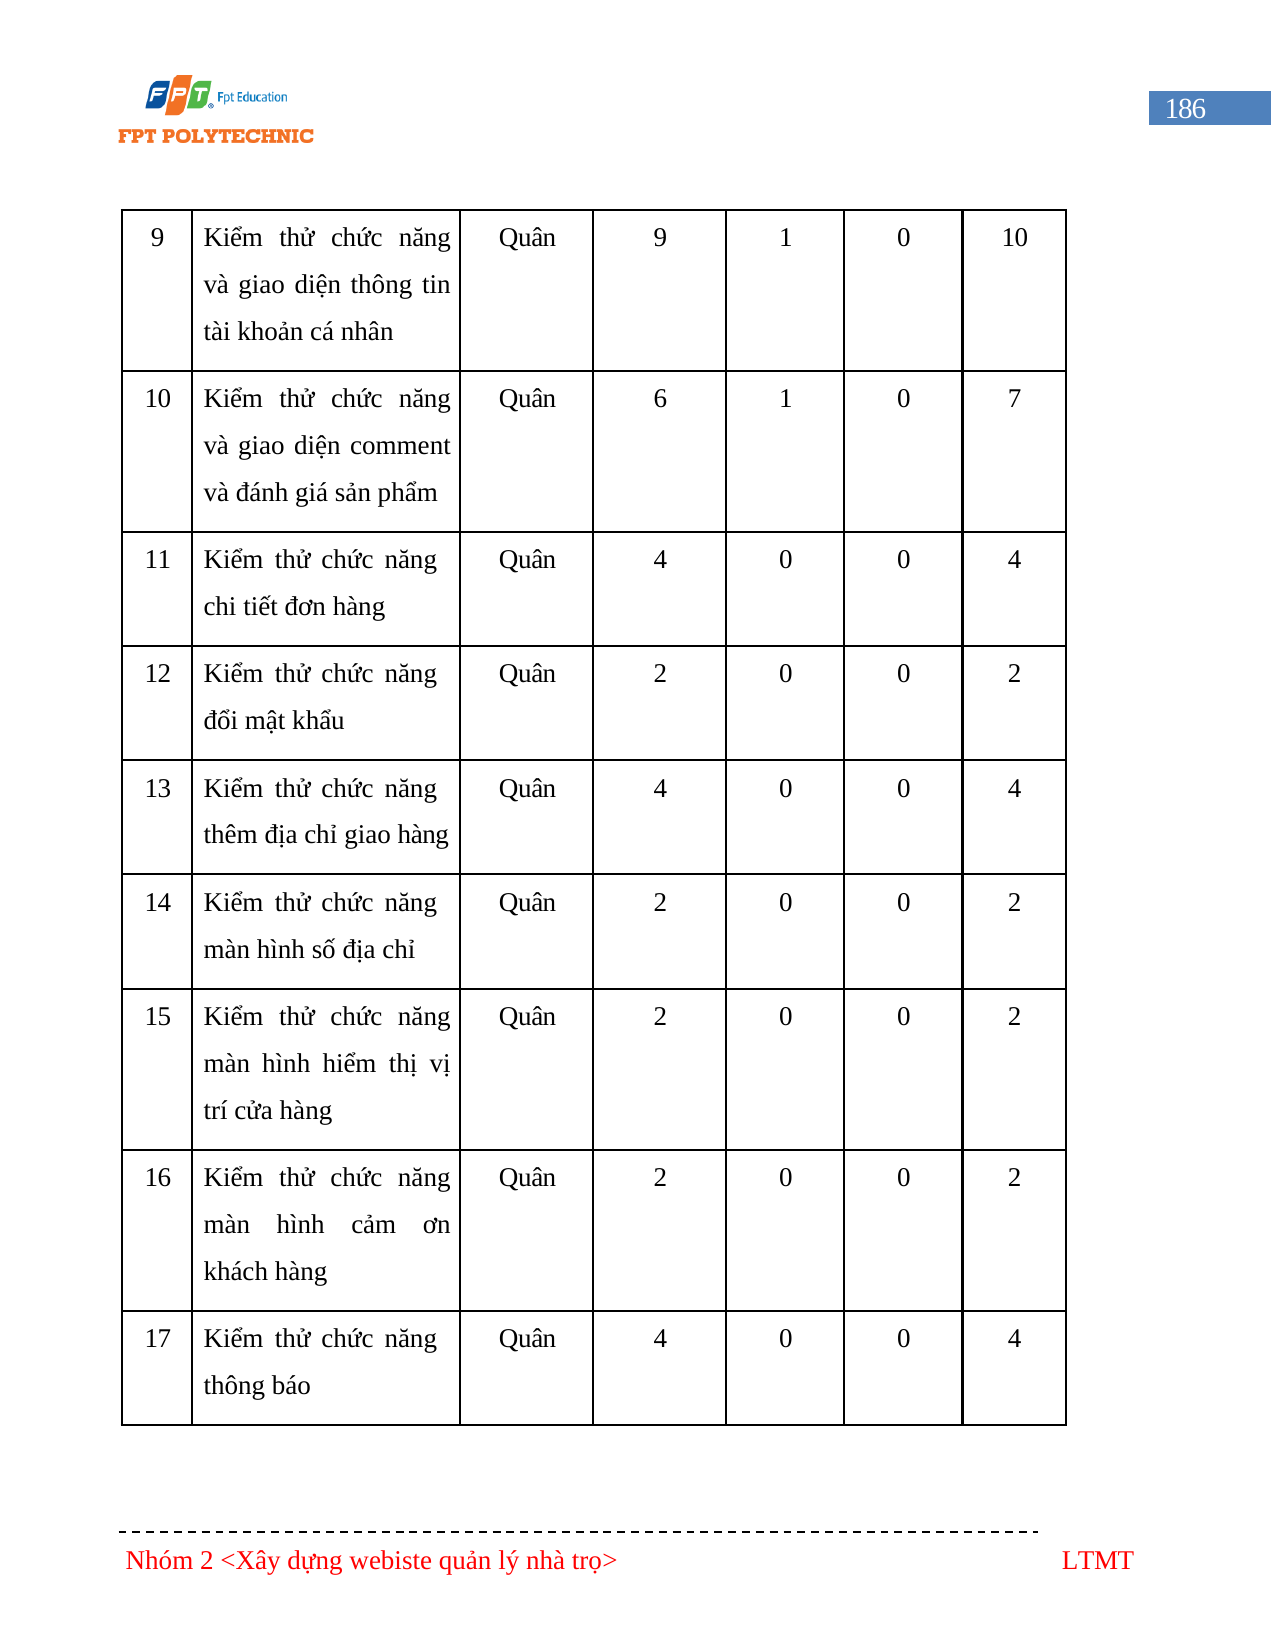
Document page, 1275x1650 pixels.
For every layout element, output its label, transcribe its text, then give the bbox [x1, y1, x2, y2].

table_cell Kiểm thử chức năng thông báo [193, 1312, 459, 1424]
table_cell 15 [123, 990, 191, 1148]
table_cell Kiểm thử chức năng và giao diện comment và đánh giá sản phẩm [193, 372, 459, 531]
table_cell 2 [594, 647, 725, 759]
table_cell 7 [964, 372, 1065, 531]
table_cell Kiểm thử chức năng chi tiết đơn hàng [193, 533, 459, 645]
table_cell Quân [461, 761, 592, 873]
table_cell 4 [964, 1312, 1065, 1424]
table_cell 0 [845, 372, 961, 531]
table_header 1 [727, 211, 843, 370]
table_cell Kiểm thử chức năng màn hình số địa chỉ [193, 875, 459, 988]
table_cell 0 [845, 990, 961, 1148]
table_cell 2 [964, 1151, 1065, 1309]
table_cell 0 [845, 533, 961, 645]
table_cell 13 [123, 761, 191, 873]
table_cell Quân [461, 647, 592, 759]
table_cell 0 [845, 647, 961, 759]
table_cell Kiểm thử chức năng màn hình hiểm thị vị trí cửa hàng [193, 990, 459, 1148]
table_cell 4 [594, 533, 725, 645]
table_cell 0 [727, 761, 843, 873]
table_cell 0 [845, 875, 961, 988]
table_cell 0 [845, 1312, 961, 1424]
table_cell 16 [123, 1151, 191, 1309]
table_cell 2 [964, 875, 1065, 988]
table_cell 10 [123, 372, 191, 531]
table_cell Quân [461, 990, 592, 1148]
table_cell 14 [123, 875, 191, 988]
table_cell 0 [727, 533, 843, 645]
table_cell Quân [461, 875, 592, 988]
table_header 0 [845, 211, 961, 370]
table_cell 4 [964, 533, 1065, 645]
table_cell 4 [594, 761, 725, 873]
table_cell 6 [594, 372, 725, 531]
table_cell Quân [461, 1151, 592, 1309]
table_header 9 [123, 211, 191, 370]
picture [118, 75, 314, 143]
table_header Quân [461, 211, 592, 370]
table_cell 0 [727, 647, 843, 759]
table_cell 2 [594, 990, 725, 1148]
table_cell Kiểm thử chức năng thêm địa chỉ giao hàng [193, 761, 459, 873]
table_cell 2 [964, 647, 1065, 759]
table_cell 17 [123, 1312, 191, 1424]
table_cell 0 [727, 1312, 843, 1424]
table_cell 2 [594, 875, 725, 988]
table_cell Quân [461, 533, 592, 645]
table_cell 12 [123, 647, 191, 759]
table_cell 0 [727, 1151, 843, 1309]
table_cell Quân [461, 372, 592, 531]
table_header 10 [964, 211, 1065, 370]
table_cell Kiểm thử chức năng đổi mật khẩu [193, 647, 459, 759]
table_cell 2 [964, 990, 1065, 1148]
table_cell Kiểm thử chức năng màn hình cảm ơn khách hàng [193, 1151, 459, 1309]
table_cell 2 [594, 1151, 725, 1309]
table_header 9 [594, 211, 725, 370]
table_header Kiểm thử chức năng và giao diện thông tin tài khoản cá nhân [193, 211, 459, 370]
table_cell 4 [964, 761, 1065, 873]
table_cell 1 [727, 372, 843, 531]
table_cell 0 [845, 761, 961, 873]
table_cell 11 [123, 533, 191, 645]
table_cell 0 [727, 875, 843, 988]
table_cell 0 [727, 990, 843, 1148]
table_cell 4 [594, 1312, 725, 1424]
table_cell 0 [845, 1151, 961, 1309]
table_cell Quân [461, 1312, 592, 1424]
